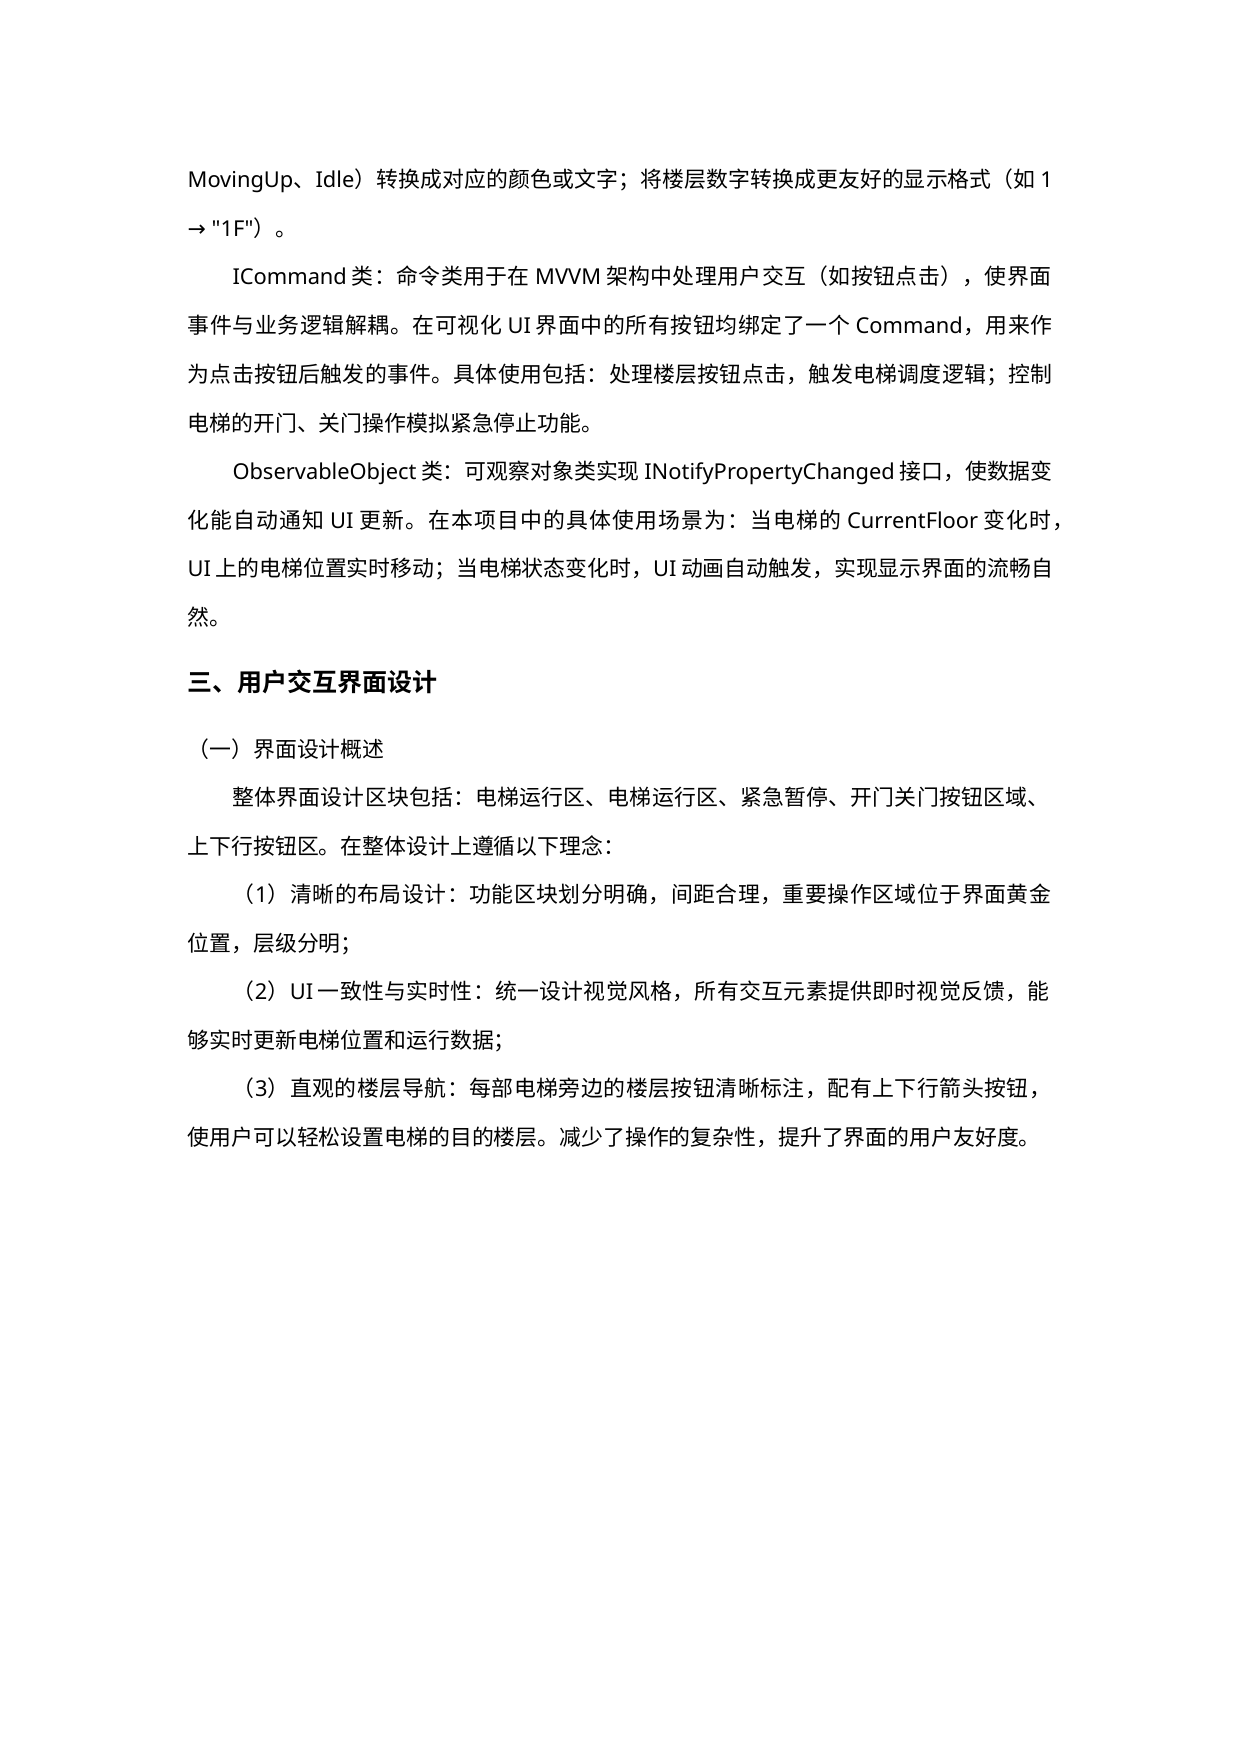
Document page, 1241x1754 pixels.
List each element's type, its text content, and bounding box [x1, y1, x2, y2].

text （1）清晰的布局设计：功能区块划分明确，间距合理，重要操作区域位于界面黄金位置，层级分明； [187, 877, 1053, 958]
text 整体界面设计区块包括：电梯运行区、电梯运行区、紧急暂停、开门关门按钮区域、上下行按钮区。在整体设计上遵循以下理念： [187, 780, 1053, 861]
text ICommand类：命令类用于在MVVM架构中处理用户交互（如按钮点击），使界面事件与业务逻辑解耦。在可视化UI界面中的所有按钮均绑定了一个Command，用来作为点击按钮后触发的事件。具体使用包括：处理楼层按钮点击，触发电梯调度逻辑；控制电梯的开门、关门操作模拟紧急停止功能。 [187, 259, 1053, 438]
text 三、用户交互界面设计 [187, 648, 1053, 713]
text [187, 162, 1053, 243]
text （2）UI一致性与实时性：统一设计视觉风格，所有交互元素提供即时视觉反馈，能够实时更新电梯位置和运行数据； [187, 974, 1053, 1055]
text （一）界面设计概述 [187, 731, 1053, 764]
text （3）直观的楼层导航：每部电梯旁边的楼层按钮清晰标注，配有上下行箭头按钮，使用户可以轻松设置电梯的目的楼层。减少了操作的复杂性，提升了界面的用户友好度。 [187, 1071, 1053, 1152]
text ObservableObject类：可观察对象类实现INotifyPropertyChanged接口，使数据变化能自动通知UI更新。在本项目中的具体使用场景为：当电梯的CurrentFloor变化时，UI上的电梯位置实时移动；当电梯状态变化时，UI动画自动触发，实现显示界面的流畅自然。 [187, 454, 1053, 632]
